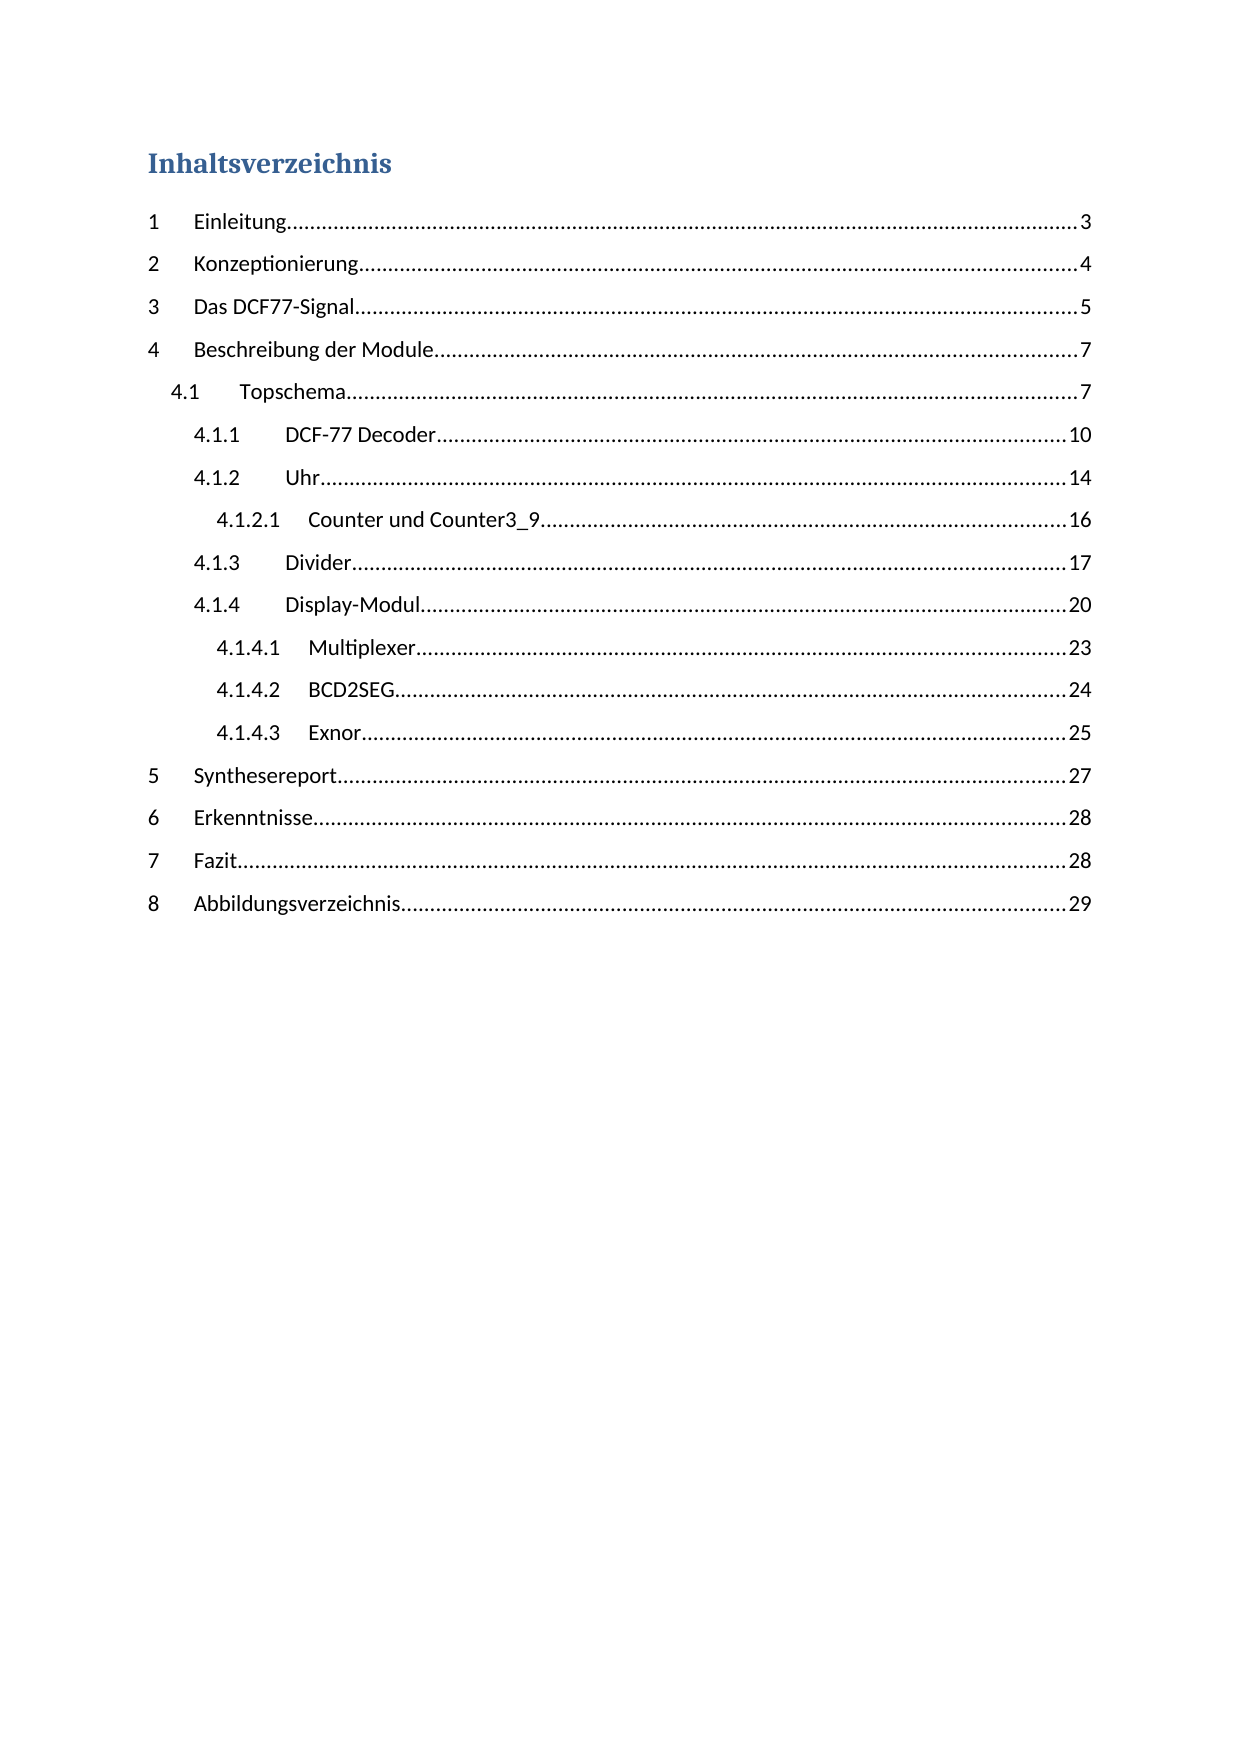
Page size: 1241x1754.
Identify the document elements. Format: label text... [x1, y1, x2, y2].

text 8 Abbildungsverzeichnis 29 [148, 889, 1093, 917]
text 4.1 Topschema 7 [171, 377, 1093, 405]
text 4.1.2.1 Counter und Counter3_9 16 [216, 505, 1093, 533]
text 4.1.3 Divider 17 [193, 548, 1093, 576]
text 4 Beschreibung der Module 7 [148, 335, 1093, 363]
text 4.1.1 DCF-77 Decoder 10 [193, 420, 1093, 448]
text 6 Erkenntnisse 28 [148, 803, 1093, 831]
text 4.1.4.1 Multiplexer 23 [216, 633, 1093, 661]
text 4.1.4.2 BCD2SEG 24 [216, 676, 1093, 704]
text Inhaltsverzeichnis [148, 148, 1093, 181]
text 2 Konzeptionierung 4 [148, 249, 1093, 278]
text 7 Fazit 28 [148, 846, 1093, 874]
text 3 Das DCF77-Signal 5 [148, 292, 1093, 320]
text 4.1.2 Uhr 14 [193, 463, 1093, 491]
text 4.1.4 Display-Modul 20 [193, 590, 1093, 618]
text 4.1.4.3 Exnor 25 [216, 718, 1093, 746]
text 1 Einleitung 3 [148, 207, 1093, 235]
text 5 Synthesereport 27 [148, 761, 1093, 789]
